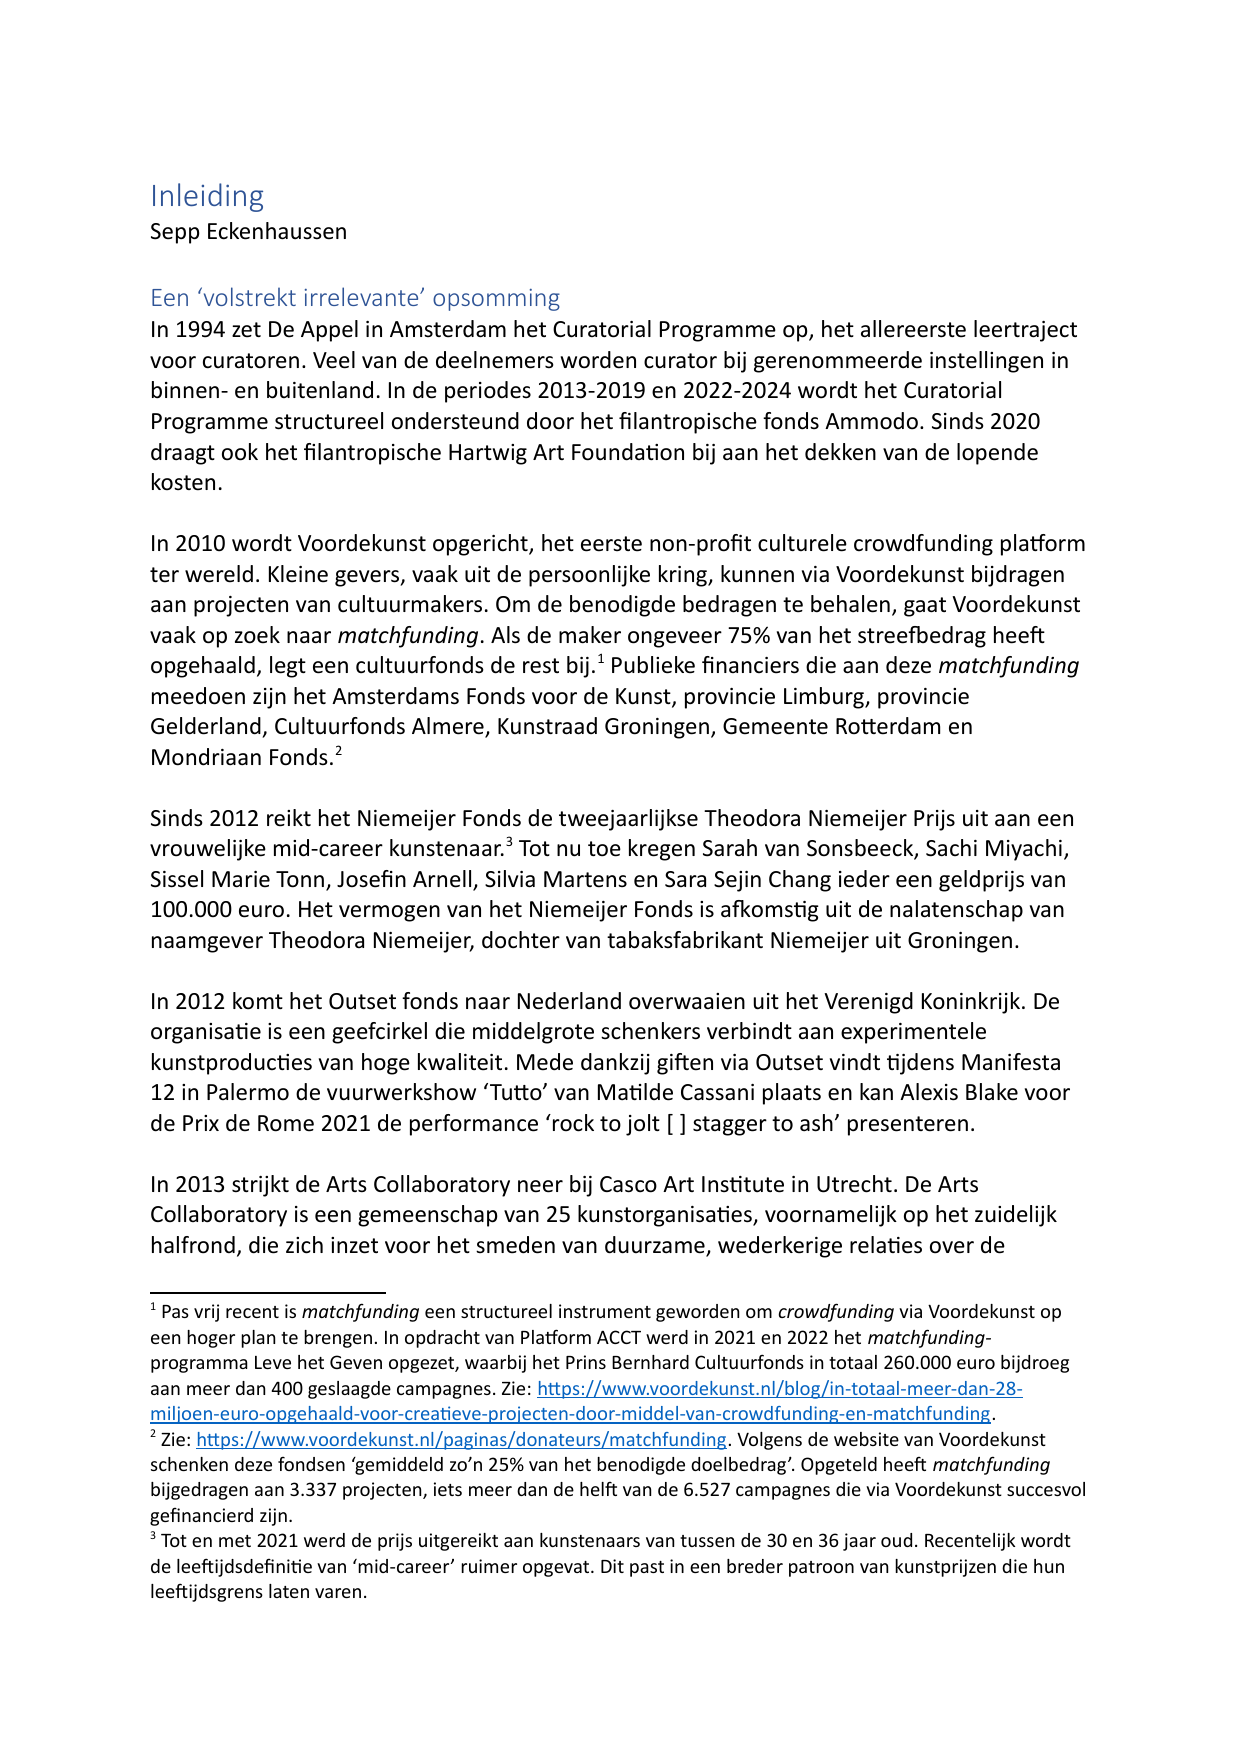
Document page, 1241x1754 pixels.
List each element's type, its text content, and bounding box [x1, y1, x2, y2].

subtitle Inleiding [150, 175, 1090, 216]
subtitle Een ‘volstrekt irrelevante’ opsomming [150, 281, 1090, 314]
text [150, 1168, 1090, 1260]
text In 1994 zet De Appel in Amsterdam het Curatorial Programme op, het allereerste leertraject voor curatoren. Veel van de deelnemers worden curator bij gerenommeerde instellingen in binnen- en buitenland. In de periodes 2013-2019 en 2022-2024 wordt het Curatorial Programme structureel ondersteund door het filantropische fonds Ammodo. Sinds 2020 draagt ook het filantropische Hartwig Art Foundation bij aan het dekken van de lopende kosten. [150, 314, 1090, 497]
text Sinds 2012 reikt het Niemeijer Fonds de tweejaarlijkse Theodora Niemeijer Prijs uit aan een vrouwelijke mid-career kunstenaar. Tot nu toe kregen Sarah van Sonsbeeck, Sachi Miyachi, Sissel Marie Tonn, Josefin Arnell, Silvia Martens en Sara Sejin Chang ieder een geldprijs van 100.000 euro. Het vermogen van het Niemeijer Fonds is afkomstig uit de nalatenschap van naamgever Theodora Niemeijer, dochter van tabaksfabrikant Niemeijer uit Groningen. [150, 802, 1090, 955]
text In 2010 wordt Voordekunst opgericht, het eerste non-profit culturele crowdfunding platform ter wereld. Kleine gevers, vaak uit de persoonlijke kring, kunnen via Voordekunst bijdragen aan projecten van cultuurmakers. Om de benodigde bedragen te behalen, gaat Voordekunst vaak op zoek naar matchfunding. Als de maker ongeveer 75% van het streefbedrag heeft opgehaald, legt een cultuurfonds de rest bij. Publieke financiers die aan deze matchfunding meedoen zijn het Amsterdams Fonds voor de Kunst, provincie Limburg, provincie Gelderland, Cultuurfonds Almere, Kunstraad Groningen, Gemeente Rotterdam en Mondriaan Fonds. [150, 528, 1090, 772]
text Sepp Eckenhaussen [150, 216, 1090, 246]
text In 2012 komt het Outset fonds naar Nederland overwaaien uit het Verenigd Koninkrijk. De organisatie is een geefcirkel die middelgrote schenkers verbindt aan experimentele kunstproducties van hoge kwaliteit. Mede dankzij giften via Outset vindt tijdens Manifesta 12 in Palermo de vuurwerkshow ‘Tutto’ van Matilde Cassani plaats en kan Alexis Blake voor de Prix de Rome 2021 de performance ‘rock to jolt [ ] stagger to ash’ presenteren. [150, 985, 1090, 1138]
